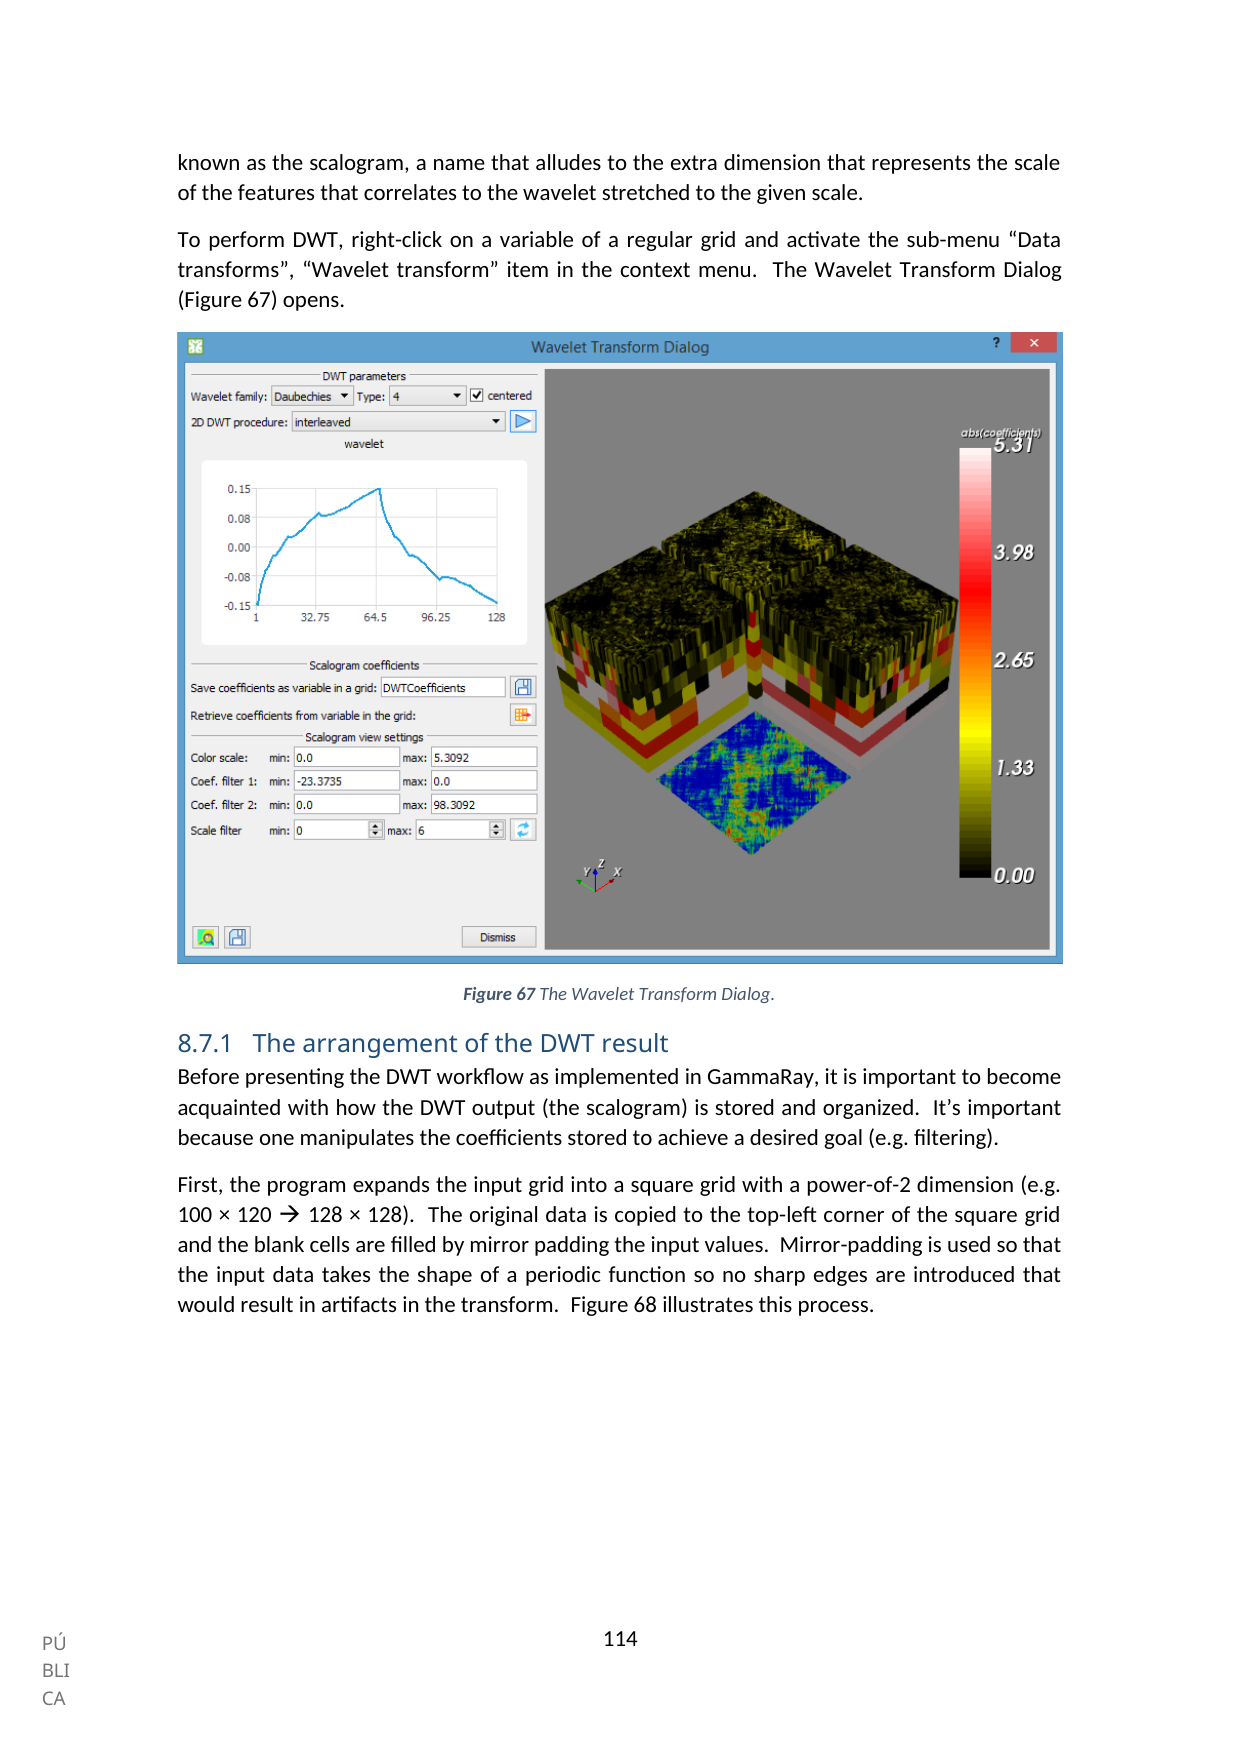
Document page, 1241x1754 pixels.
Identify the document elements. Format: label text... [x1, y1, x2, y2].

picture [177, 332, 1063, 964]
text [177, 148, 1063, 206]
text First, the program expands the input grid into a square grid with a power-of-2 dimension (e.g. 100 × 120 128 × 128). The original data is copied to the top-left corner of the square grid and the blank cells are filled by mirror padding the input values. Mirror-padding is used so that the input data takes the shape of a periodic function so no sharp edges are introduced that would result in artifacts in the transform. Figure 67 illustrates this process. [177, 1170, 1063, 1319]
text Before presenting the DWT workflow as implemented in GammaRay, it is important to become acquainted with how the DWT output (the scalogram) is stored and organized. It’s important because one manipulates the coefficients stored to achieve a desired goal (e.g. filtering). [177, 1062, 1063, 1151]
text Figure 67 The Wavelet Transform Dialog. [177, 982, 1063, 1005]
subtitle The arrangement of the DWT result [177, 1026, 1063, 1060]
text To perform DWT, right-click on a variable of a regular grid and activate the sub-menu “Data transforms”, “Wavelet transform” item in the context menu. The Wavelet Transform Dialog (Figure 66) opens. [177, 225, 1063, 313]
